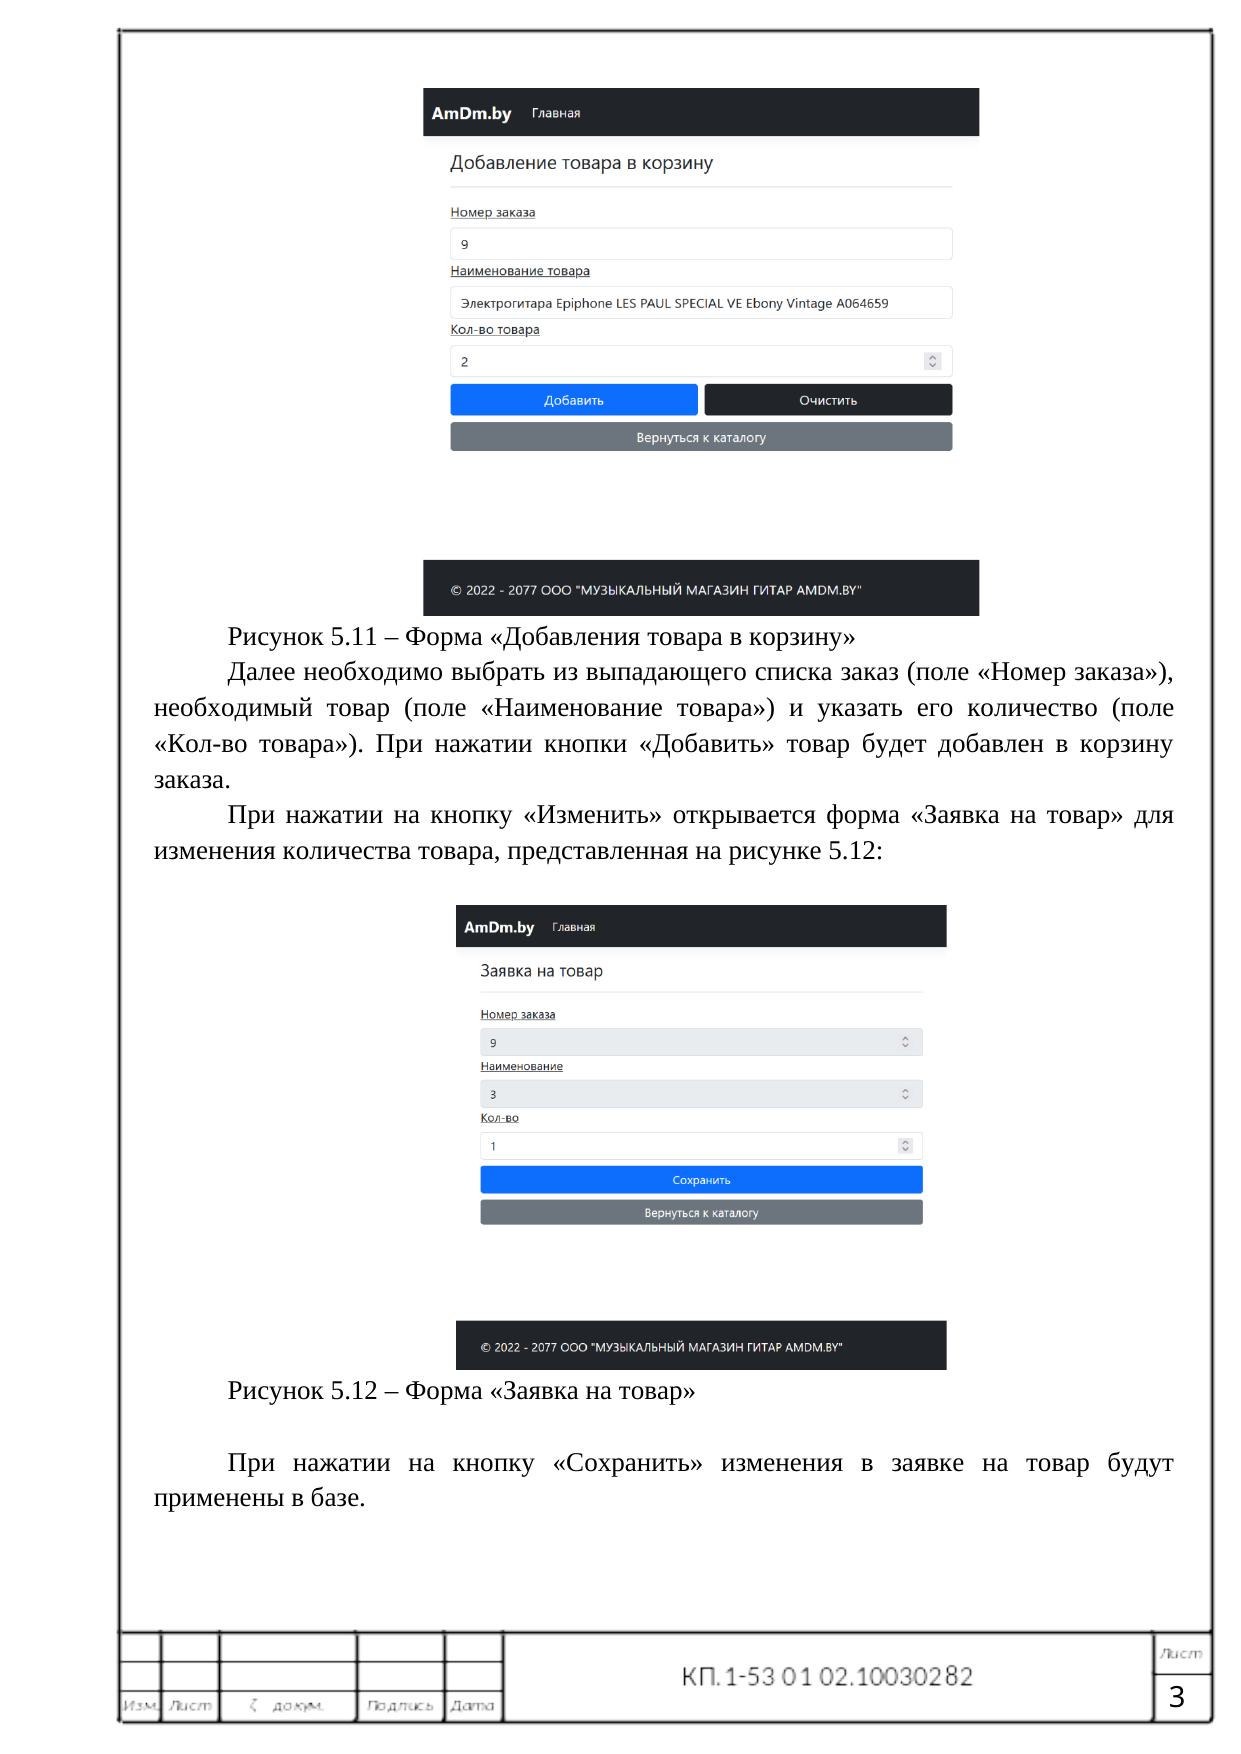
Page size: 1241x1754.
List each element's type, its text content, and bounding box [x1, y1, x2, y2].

text При нажатии на кнопку «Изменить» открывается форма «Заявка на товар» для изменения количества товара, представленная на рисунке 5.12: [153, 798, 1175, 865]
picture [423, 88, 980, 616]
picture [456, 905, 947, 1370]
text Далее необходимо выбрать из выпадающего списка заказ (поле «Номер заказа»), необходимый товар (поле «Наименование товара») и указать его количество (поле «Кол-во товара»). При нажатии кнопки «Добавить» товар будет добавлен в корзину заказа. [153, 656, 1175, 794]
text Форма «Заявка на товар» [227, 1374, 1175, 1405]
text При нажатии на кнопку «Сохранить» изменения в заявке на товар будут применены в базе. [153, 1446, 1175, 1513]
text Форма «Добавления товара в корзину» [227, 620, 1175, 651]
